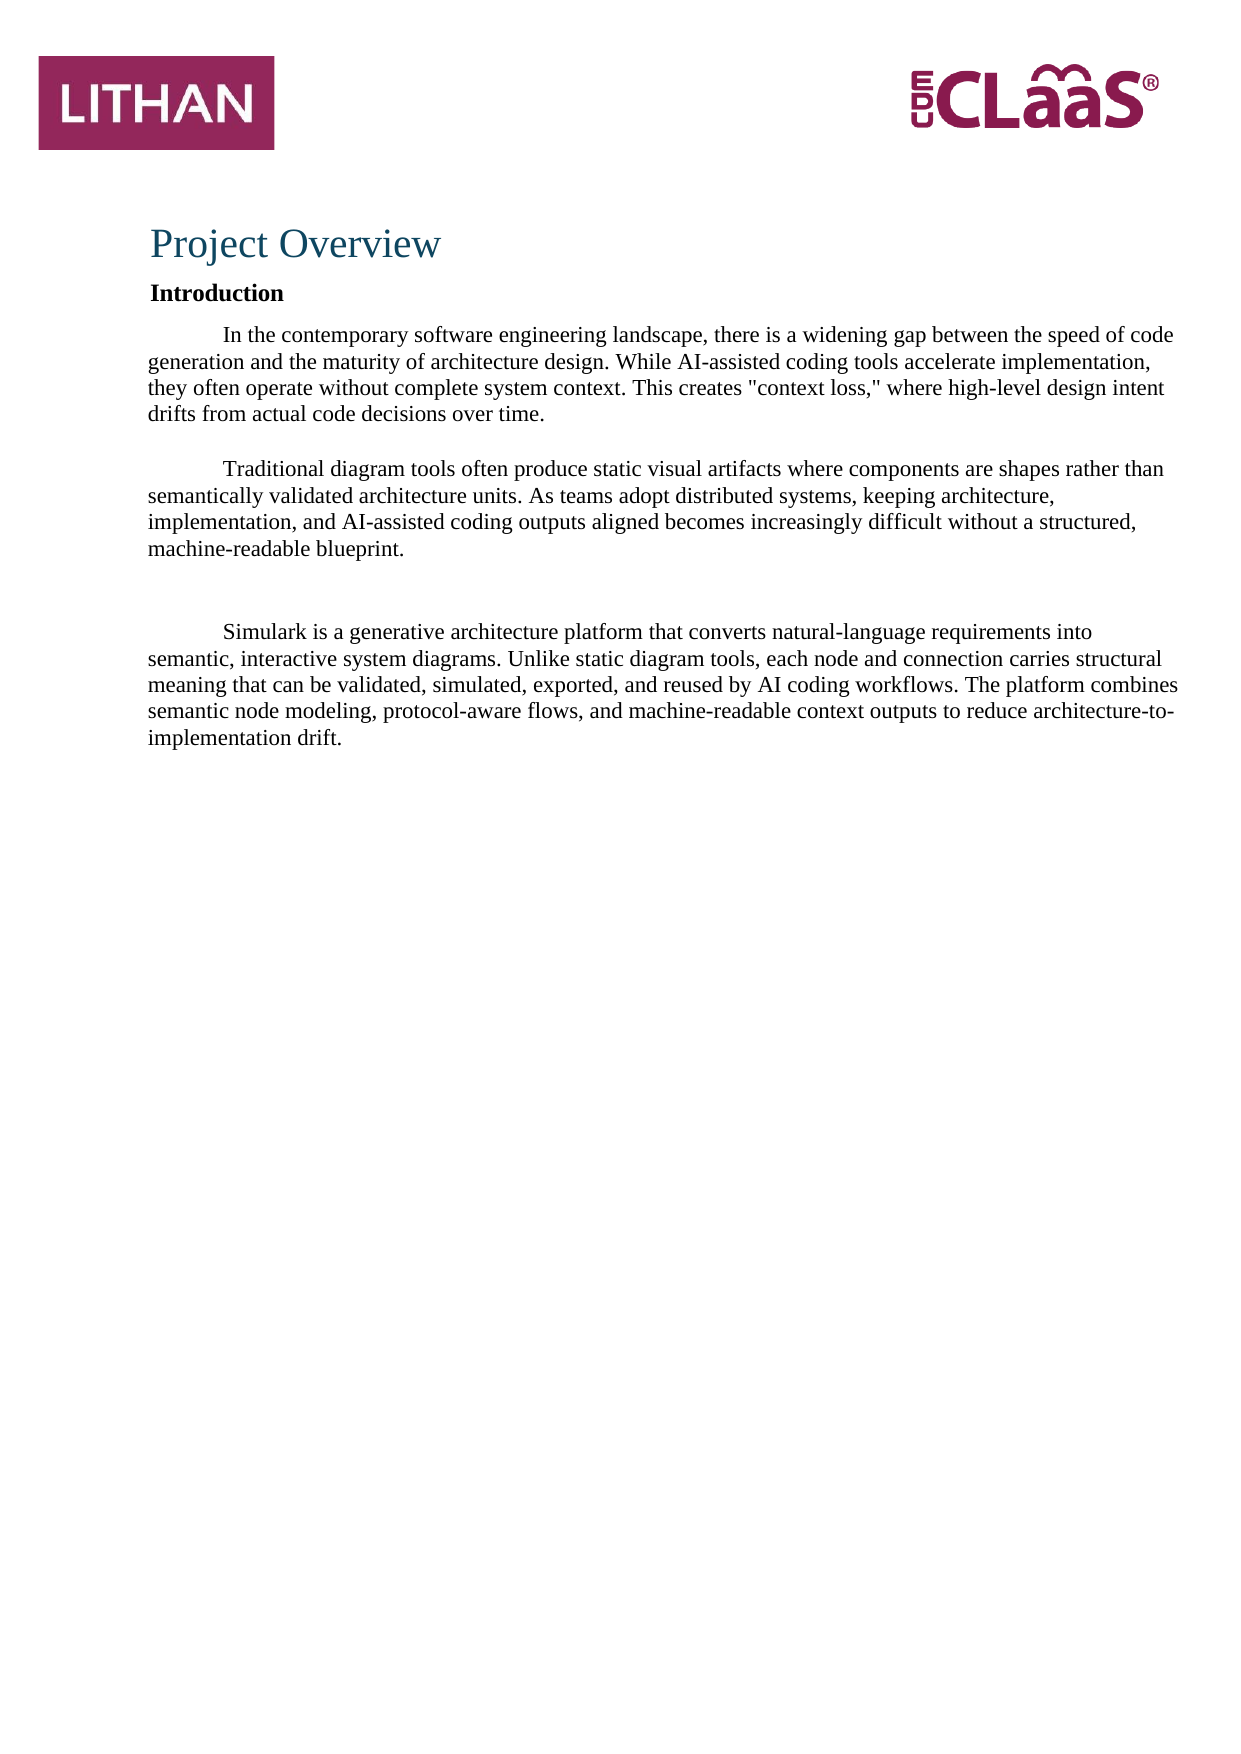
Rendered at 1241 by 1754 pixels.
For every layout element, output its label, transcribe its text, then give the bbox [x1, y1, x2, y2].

text Simulark is a generative architecture platform that converts natural-language requirements into semantic, interactive system diagrams. Unlike static diagram tools, each node and connection carries structural meaning that can be validated, simulated, exported, and reused by AI coding workflows. The platform combines semantic node modeling, protocol-aware flows, and machine-readable context outputs to reduce architecture-to-implementation drift. [148, 618, 1181, 750]
subtitle Project Overview [150, 219, 1181, 267]
text In the contemporary software engineering landscape, there is a widening gap between the speed of code generation and the maturity of architecture design. While AI-assisted coding tools accelerate implementation, they often operate without complete system context. This creates "context loss," where high-level design intent drifts from actual code decisions over time. [148, 321, 1181, 427]
text Traditional diagram tools often produce static visual artifacts where components are shapes rather than semantically validated architecture units. As teams adopt distributed systems, keeping architecture, implementation, and AI-assisted coding outputs aligned becomes increasingly difficult without a structured, machine-readable blueprint. [148, 456, 1181, 561]
picture [38, 56, 275, 150]
subtitle Introduction [150, 278, 1181, 307]
picture [911, 64, 1159, 128]
